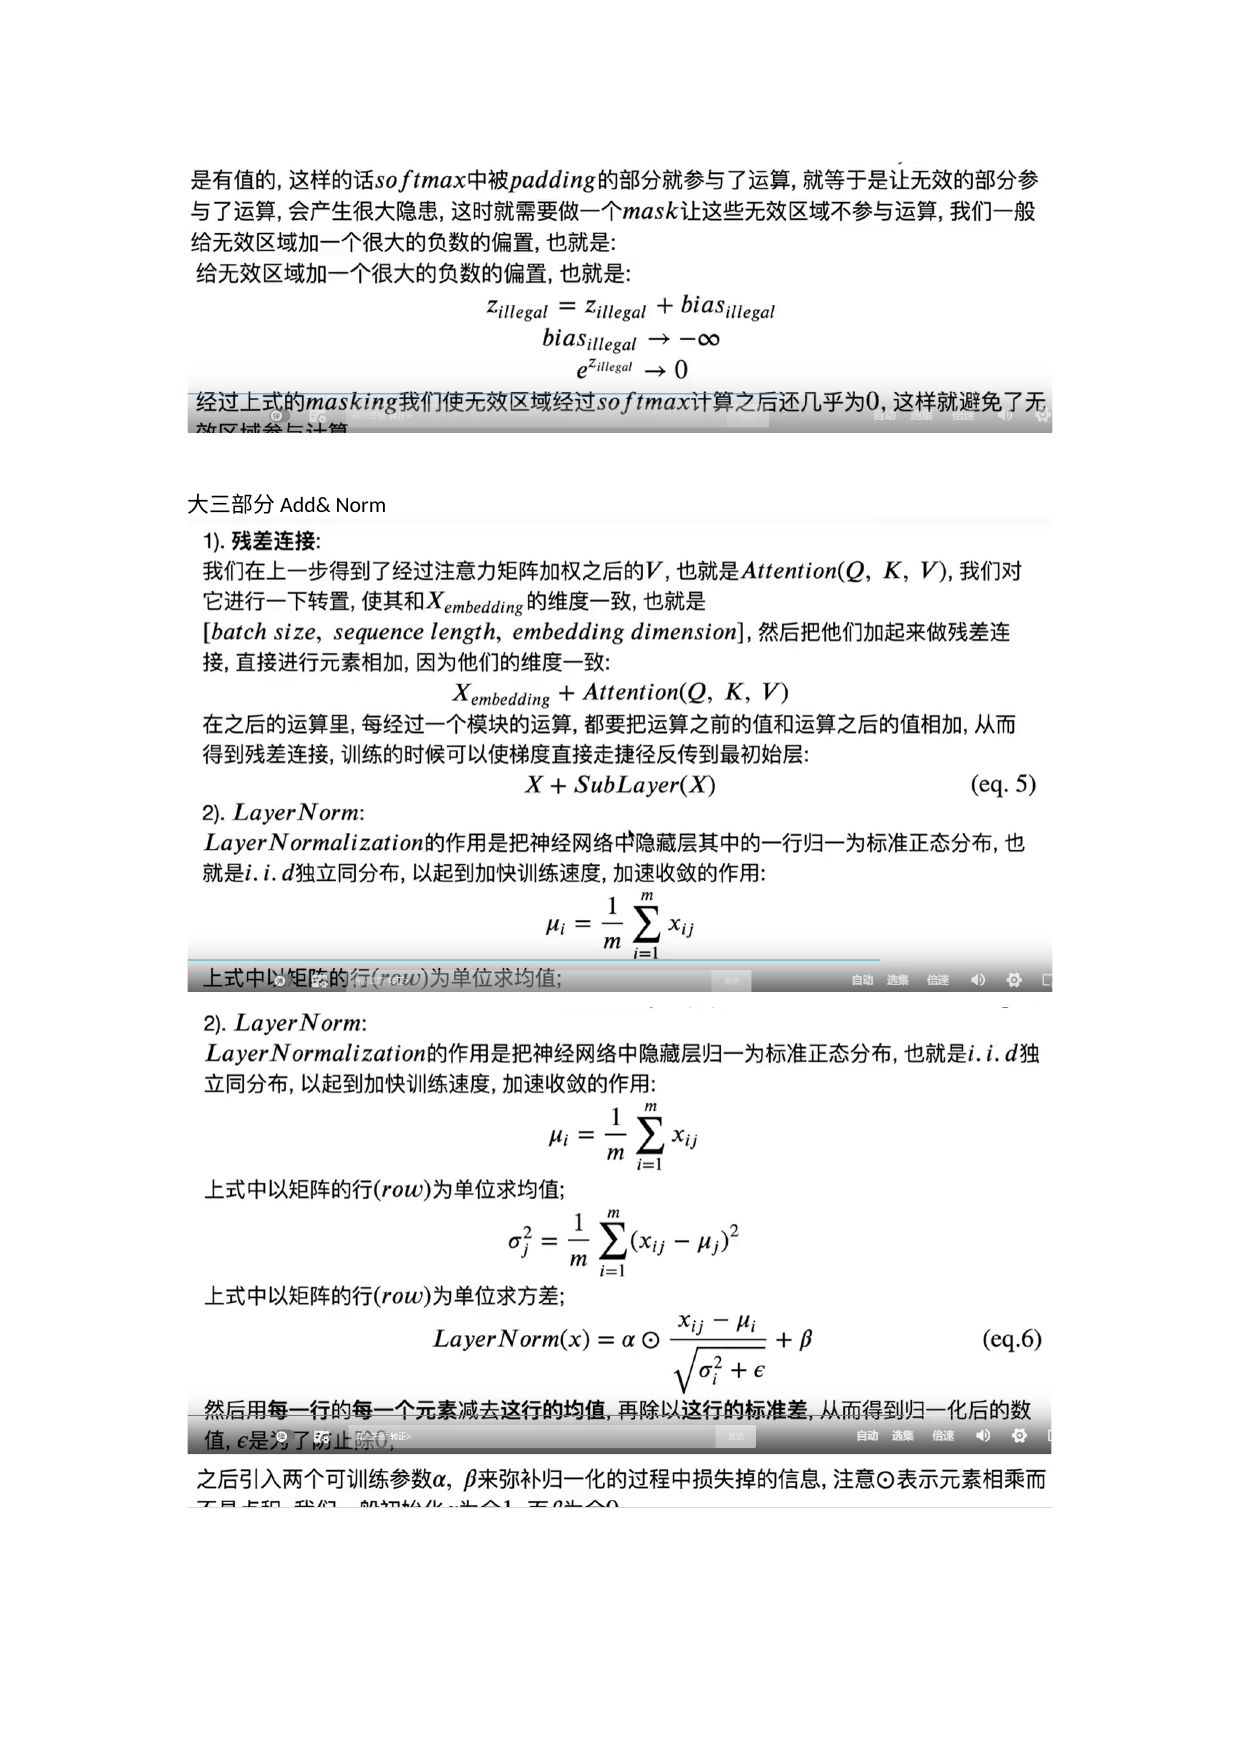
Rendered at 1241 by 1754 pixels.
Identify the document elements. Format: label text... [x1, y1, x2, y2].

picture [187, 162, 1052, 256]
text 大三部分 Add& Norm [187, 487, 1053, 519]
picture [187, 519, 1053, 992]
picture [187, 1462, 1053, 1512]
picture [187, 259, 1053, 433]
picture [187, 1007, 1052, 1458]
